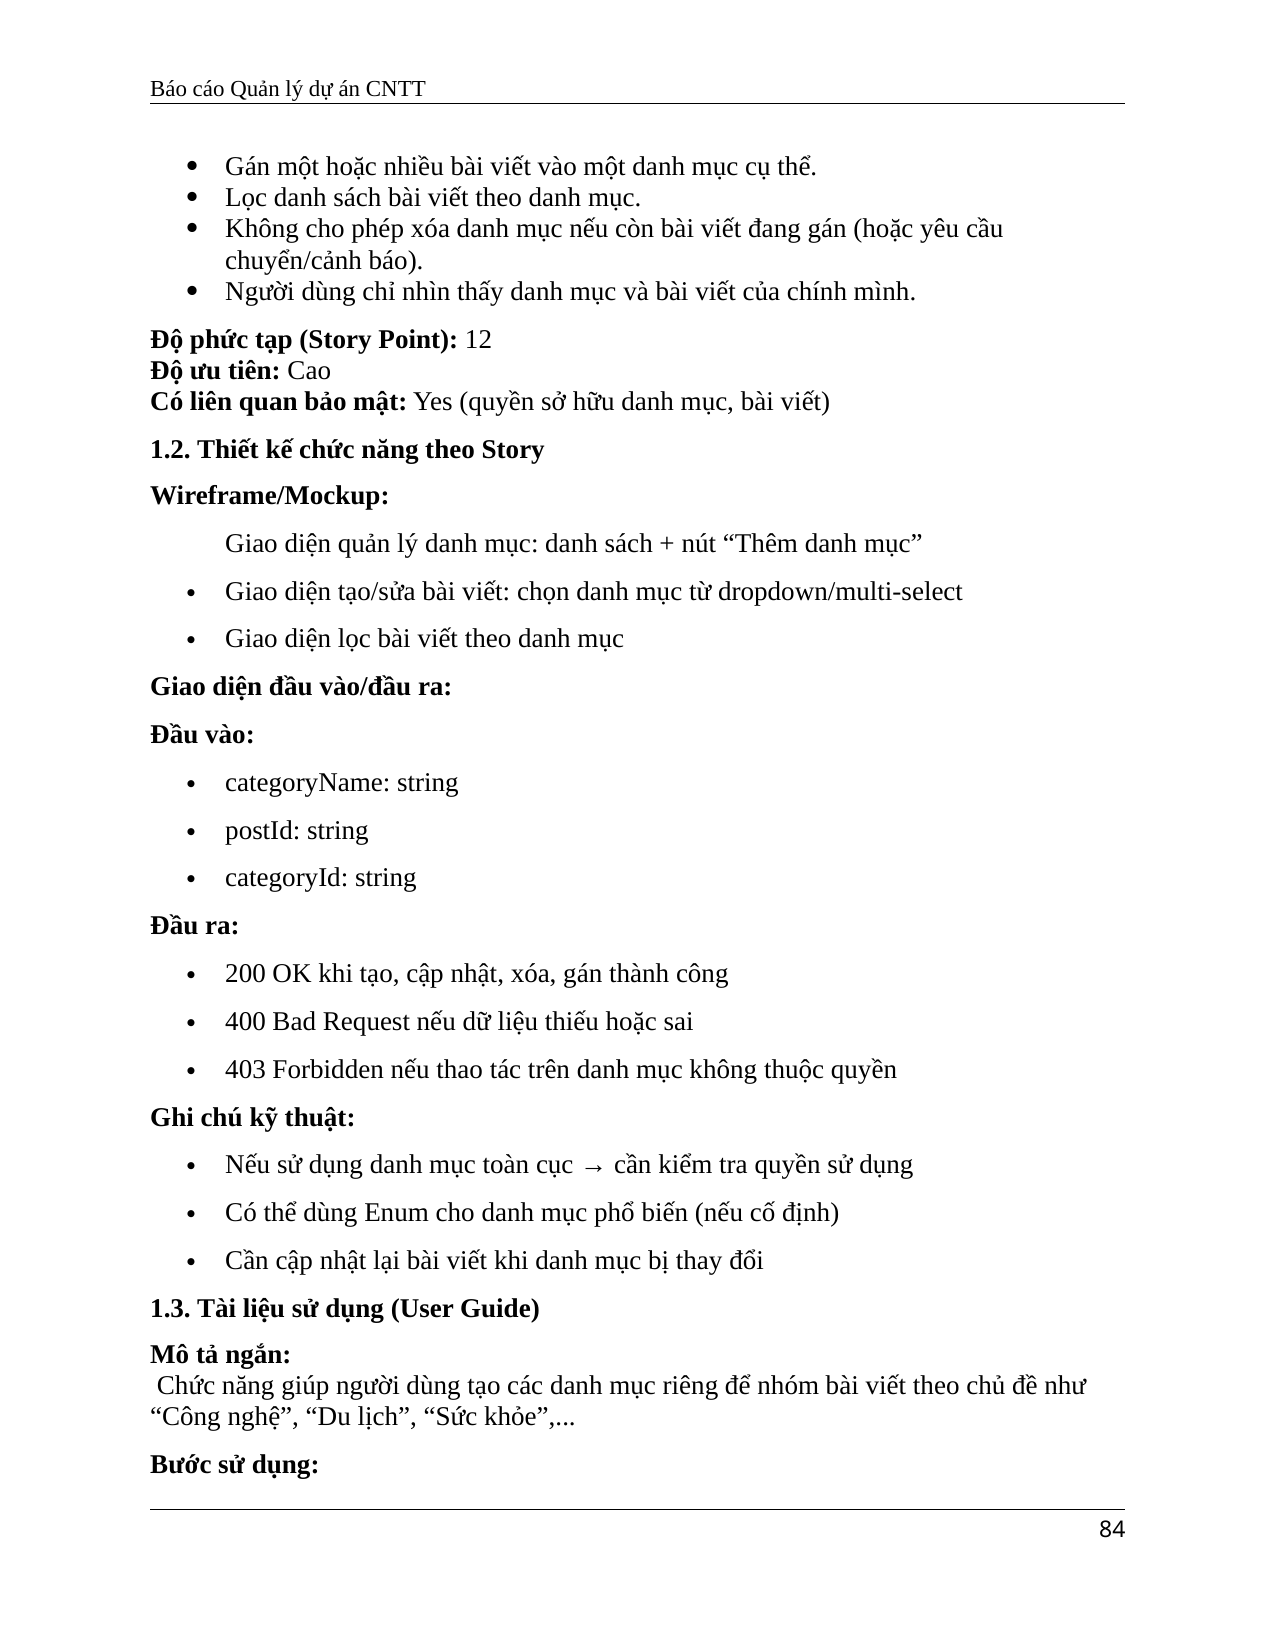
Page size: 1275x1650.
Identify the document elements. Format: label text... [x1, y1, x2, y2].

subtitle 1.3. Tài liệu sử dụng (User Guide) [150, 1292, 1125, 1323]
list Không cho phép xóa danh mục nếu còn bài viết đang gán (hoặc yêu cầu chuyển/cảnh báo). [187, 212, 1125, 275]
text Wireframe/Mockup: [150, 479, 1125, 510]
list Giao diện tạo/sửa bài viết: chọn danh mục từ dropdown/multi-select [187, 575, 1125, 606]
list Có thể dùng Enum cho danh mục phổ biến (nếu cố định) [187, 1196, 1125, 1227]
list categoryName: string [187, 766, 1125, 797]
text Mô tả ngắn: Chức năng giúp người dùng tạo các danh mục riêng để nhóm bài viết theo chủ đề như “Công nghệ”, “Du lịch”, “Sức khỏe”,... [150, 1338, 1125, 1431]
text Đầu ra: [150, 909, 1125, 941]
text Giao diện đầu vào/đầu ra: [150, 670, 1125, 701]
list Gán một hoặc nhiều bài viết vào một danh mục cụ thể. [187, 150, 1125, 181]
text Bước sử dụng: [150, 1448, 1125, 1479]
subtitle 1.2. Thiết kế chức năng theo Story [150, 433, 1125, 464]
list 403 Forbidden nếu thao tác trên danh mục không thuộc quyền [187, 1053, 1125, 1084]
text Giao diện quản lý danh mục: danh sách + nút “Thêm danh mục” [225, 527, 1125, 558]
text Đầu vào: [150, 718, 1125, 749]
text Ghi chú kỹ thuật: [150, 1101, 1125, 1132]
list 200 OK khi tạo, cập nhật, xóa, gán thành công [187, 957, 1125, 988]
text Độ phức tạp (Story Point): 12 Độ ưu tiên: Cao Có liên quan bảo mật: Yes (quyền sở hữu danh mục, bài viết) [150, 323, 1125, 416]
list Người dùng chỉ nhìn thấy danh mục và bài viết của chính mình. [187, 275, 1125, 306]
list Giao diện lọc bài viết theo danh mục [187, 622, 1125, 654]
list categoryId: string [187, 862, 1125, 893]
list 400 Bad Request nếu dữ liệu thiếu hoặc sai [187, 1005, 1125, 1036]
list Nếu sử dụng danh mục toàn cục → cần kiểm tra quyền sử dụng [187, 1148, 1125, 1179]
list Lọc danh sách bài viết theo danh mục. [187, 181, 1125, 212]
list Cần cập nhật lại bài viết khi danh mục bị thay đổi [187, 1244, 1125, 1275]
list postId: string [187, 814, 1125, 845]
